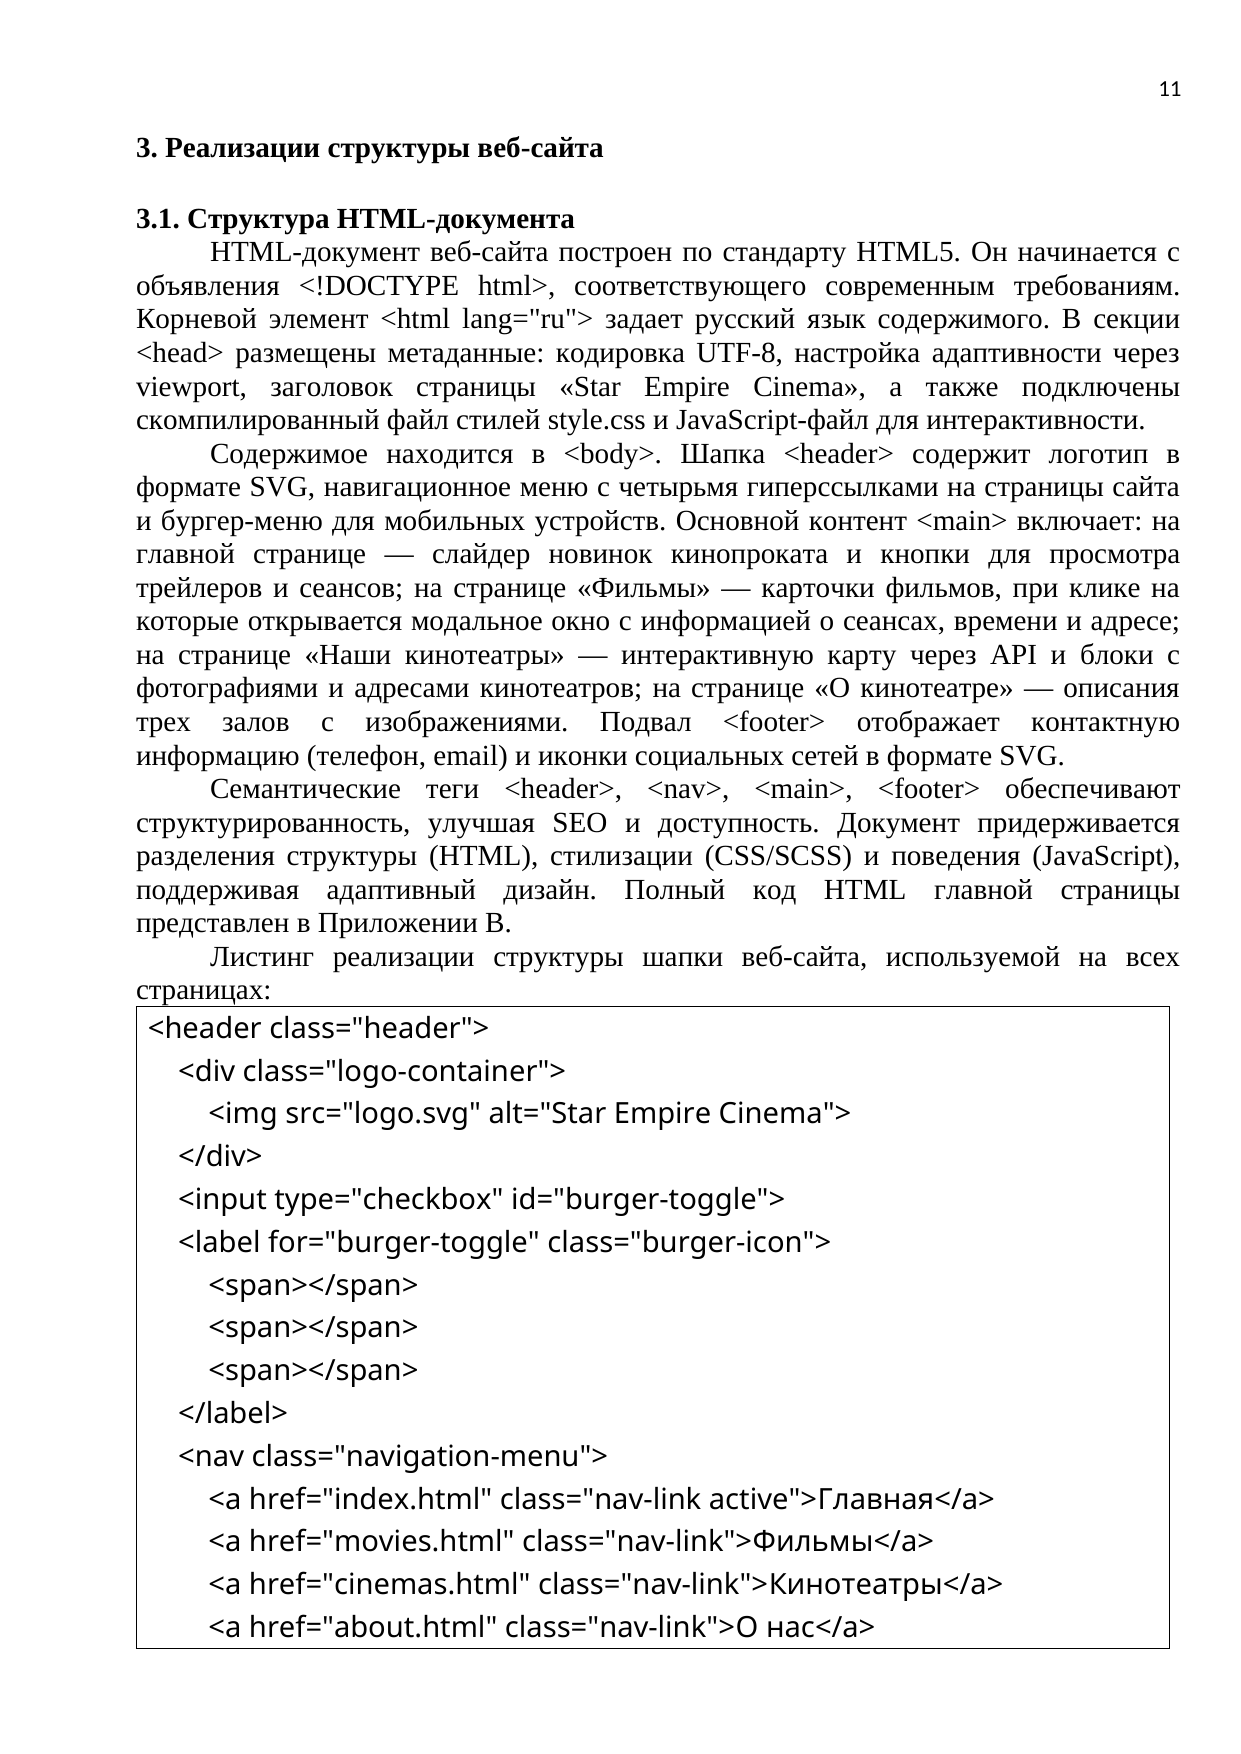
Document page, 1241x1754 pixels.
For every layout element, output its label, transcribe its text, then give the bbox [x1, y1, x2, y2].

text Листинг реализации структуры шапки веб-сайта, используемой на всех страницах: [136, 939, 1181, 1006]
text 3. Реализации структуры веб-сайта [136, 130, 1181, 163]
text HTML-документ веб-сайта построен по стандарту HTML5. Он начинается с объявления <!DOCTYPE html>, соответствующего современным требованиям. Корневой элемент <html lang="ru"> задает русский язык содержимого. В секции <head> размещены метаданные: кодировка UTF-8, настройка адаптивности через viewport, заголовок страницы «Star Empire Cinema», а также подключены скомпилированный файл стилей style.css и JavaScript-файл для интерактивности. [136, 234, 1181, 436]
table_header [137, 1007, 1169, 1648]
text Содержимое находится в <body>. Шапка <header> содержит логотип в формате SVG, навигационное меню с четырьмя гиперссылками на страницы сайта и бургер-меню для мобильных устройств. Основной контент <main> включает: на главной странице — слайдер новинок кинопроката и кнопки для просмотра трейлеров и сеансов; на странице «Фильмы» — карточки фильмов, при клике на которые открывается модальное окно с информацией о сеансах, времени и адресе; на странице «Наши кинотеатры» — интерактивную карту через API и блоки с фотографиями и адресами кинотеатров; на странице «О кинотеатре» — описания трех залов с изображениями. Подвал <footer> отображает контактную информацию (телефон, email) и иконки социальных сетей в формате SVG. [136, 436, 1181, 771]
list 3.1. Структура HTML-документа [136, 201, 1181, 234]
text Семантические теги <header>, <nav>, <main>, <footer> обеспечивают структурированность, улучшая SEO и доступность. Документ придерживается разделения структуры (HTML), стилизации (CSS/SCSS) и поведения (JavaScript), поддерживая адаптивный дизайн. Полный код HTML главной страницы представлен в Приложении В. [136, 771, 1181, 939]
